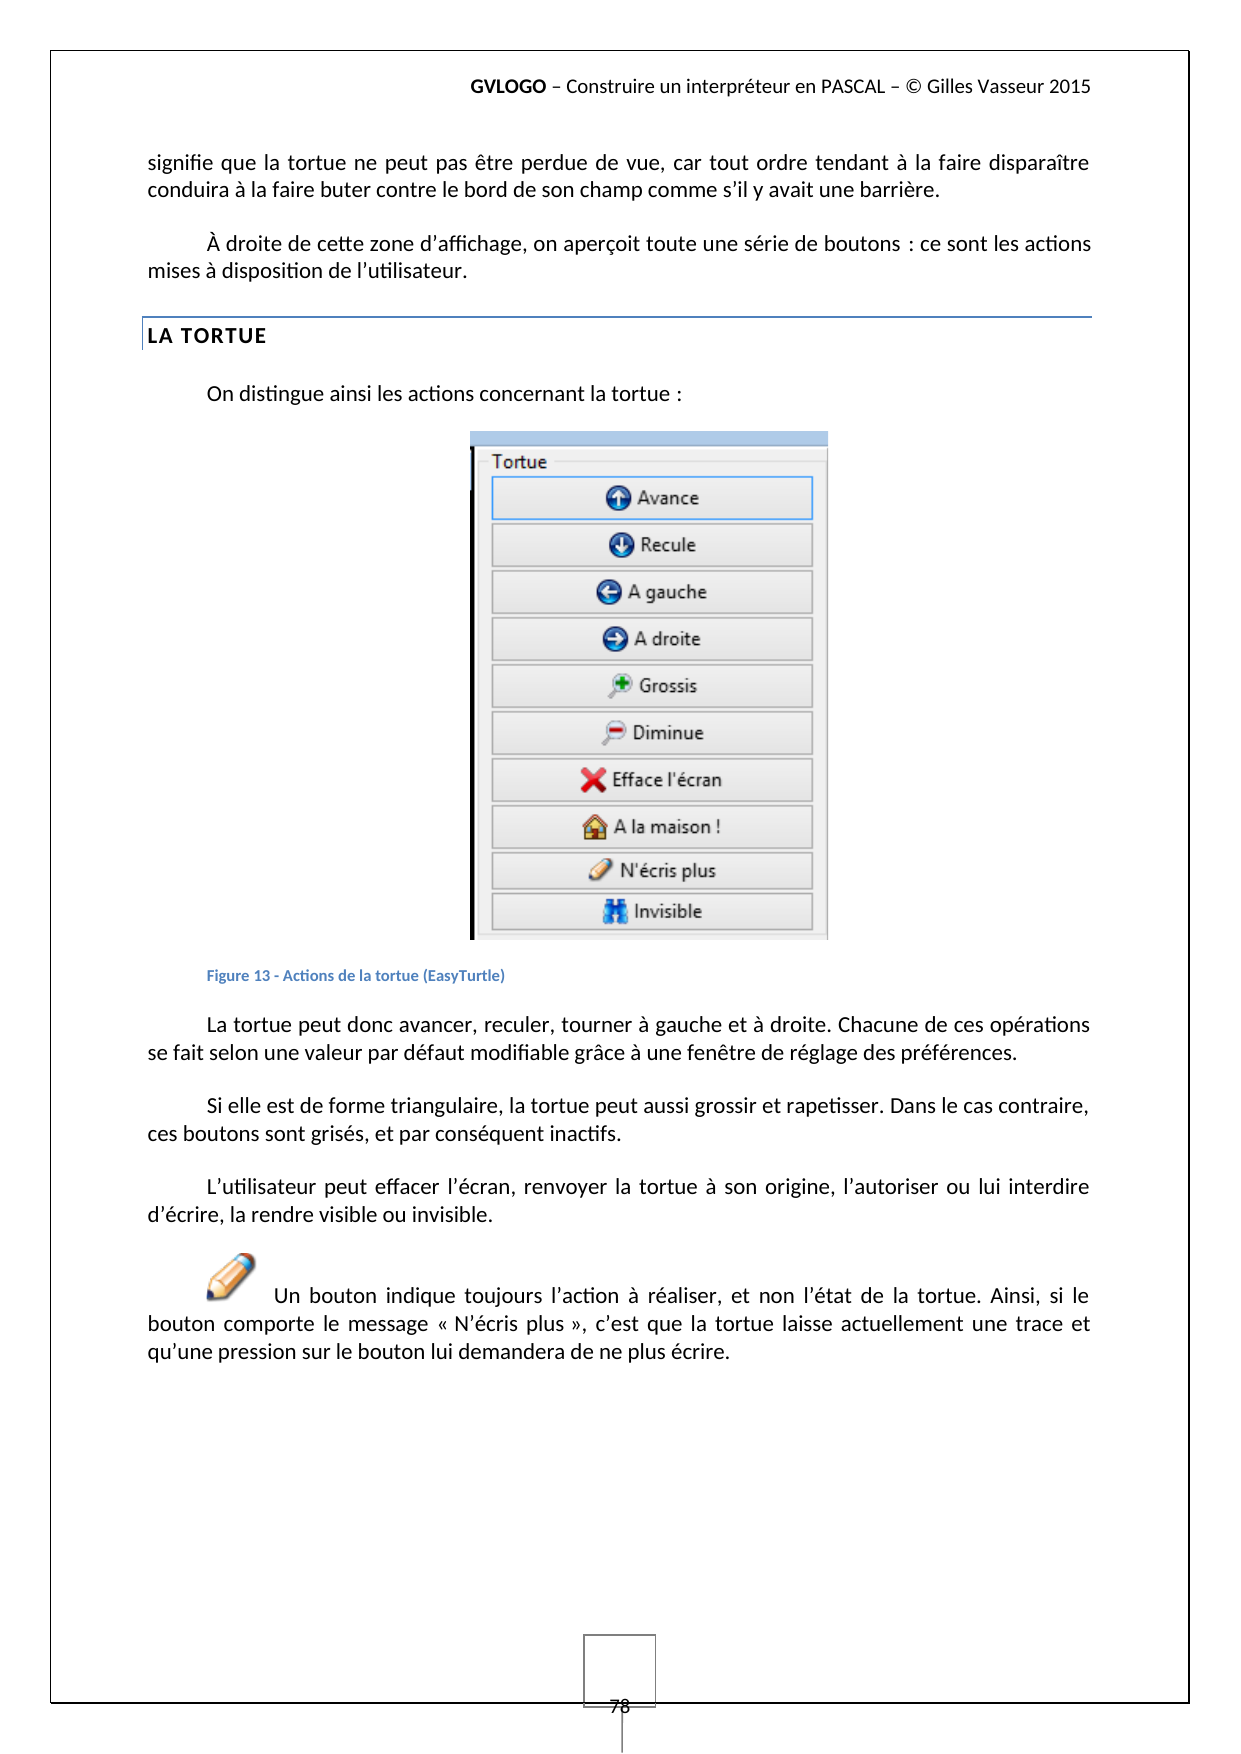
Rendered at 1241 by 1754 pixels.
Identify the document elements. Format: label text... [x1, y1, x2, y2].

text On distingue ainsi les actions concernant la tortue : [147, 379, 1092, 407]
text Figure 13 - Actions de la tortue (EasyTurtle) [147, 965, 1092, 985]
text L’utilisateur peut effacer l’écran, renvoyer la tortue à son origine, l’autoriser ou lui interdire d’écrire, la rendre visible ou invisible. [147, 1172, 1092, 1228]
text À droite de cette zone d’affichage, on aperçoit toute une série de boutons : ce sont les actions mises à disposition de l’utilisateur. [147, 229, 1092, 285]
picture [206, 1253, 257, 1304]
text La tortue peut donc avancer, reculer, tourner à gauche et à droite. Chacune de ces opérations se fait selon une valeur par défaut modifiable grâce à une fenêtre de réglage des préférences. [147, 1010, 1092, 1066]
picture [470, 431, 829, 940]
subtitle La tortue [143, 318, 1092, 350]
text Si elle est de forme triangulaire, la tortue peut aussi grossir et rapetisser. Dans le cas contraire, ces boutons sont grisés, et par conséquent inactifs. [147, 1091, 1092, 1147]
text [147, 148, 1092, 204]
text Un bouton indique toujours l’action à réaliser, et non l’état de la tortue. Ainsi, si le bouton comporte le message « N’écris plus », c’est que la tortue laisse actuellement une trace et qu’une pression sur le bouton lui demandera de ne plus écrire. [147, 1253, 1092, 1365]
